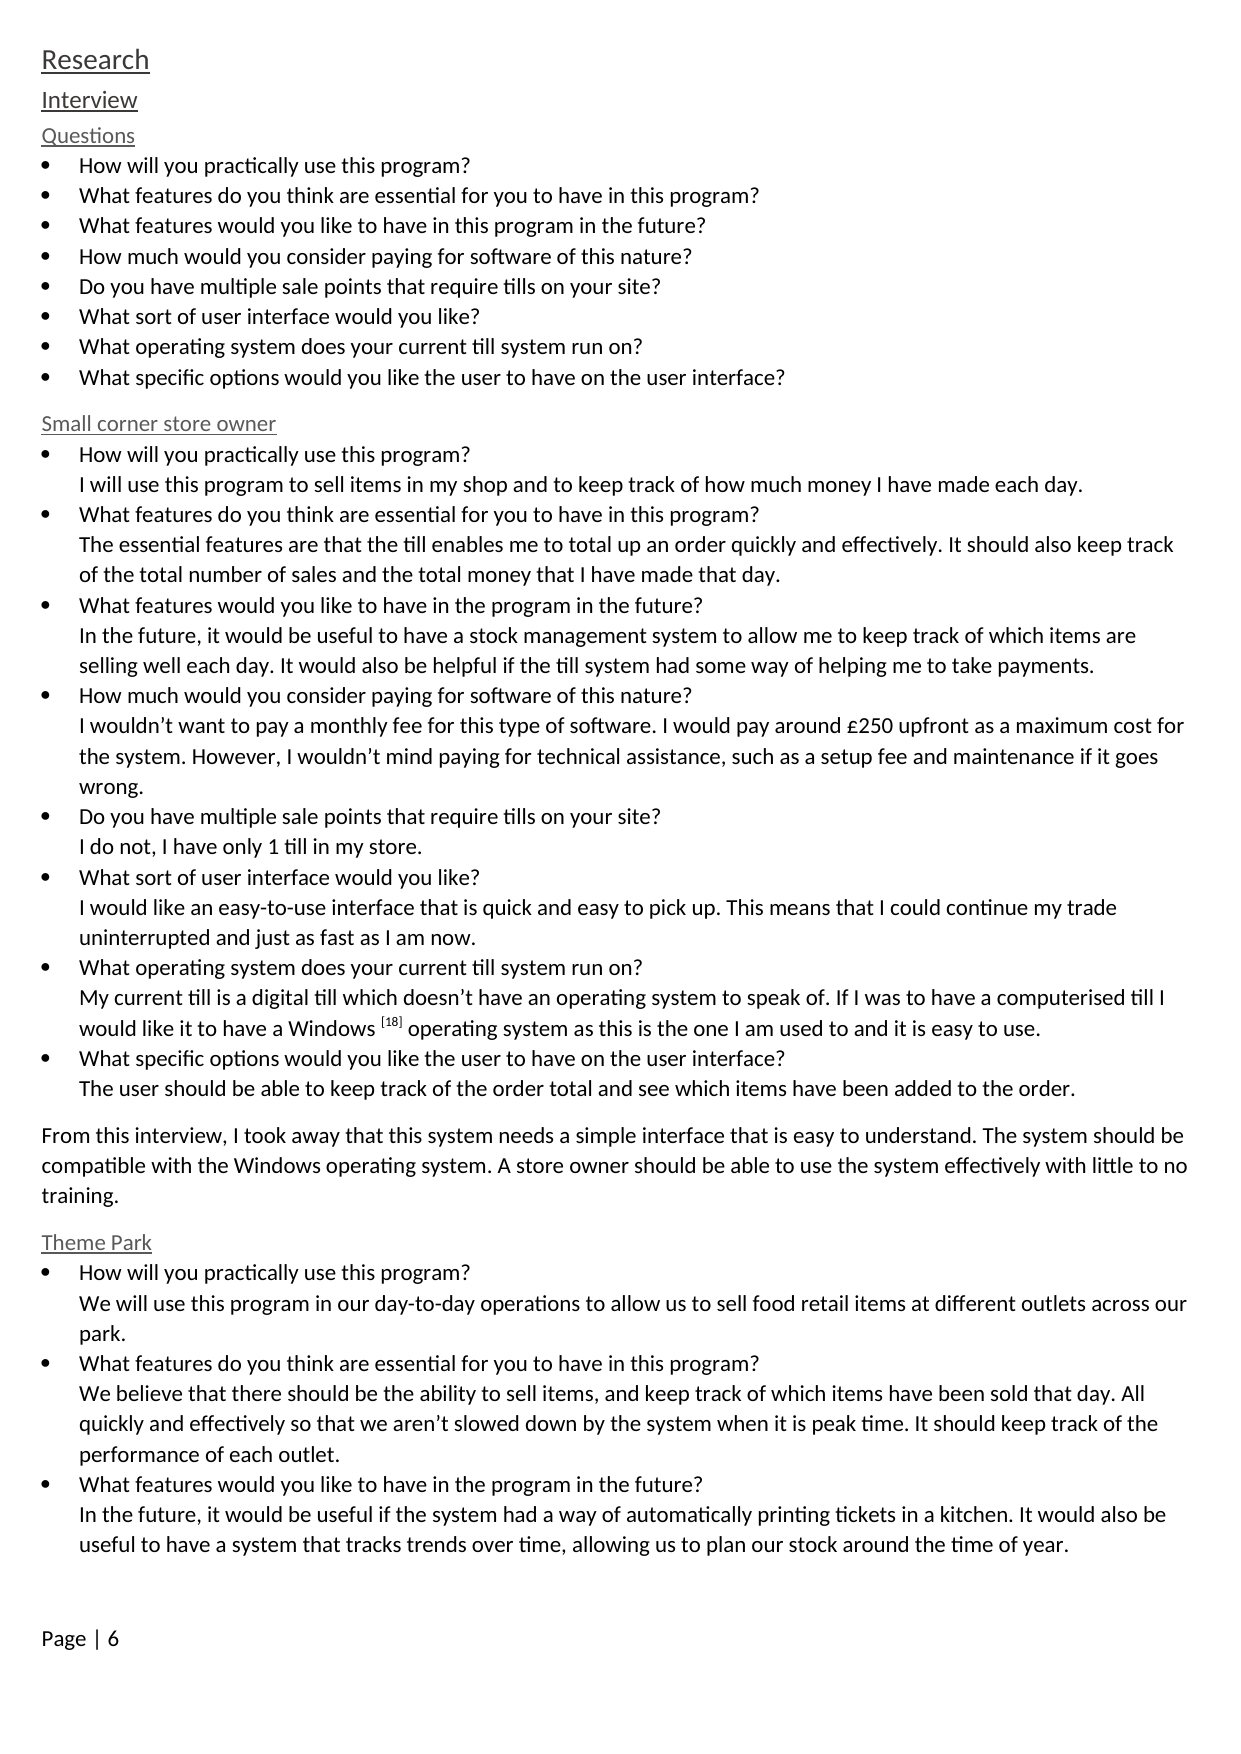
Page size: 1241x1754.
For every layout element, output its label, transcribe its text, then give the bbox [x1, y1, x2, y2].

list What features do you think are essential for you to have in this program? [41, 181, 1199, 209]
list What features would you like to have in the program in the future? In the future, it would be useful to have a stock management system to allow me to keep track of which items are selling well each day. It would also be helpful if the till system had some way of helping me to take payments. [41, 591, 1199, 679]
list What features do you think are essential for you to have in this program? We believe that there should be the ability to sell items, and keep track of which items have been sold that day. All quickly and effectively so that we aren’t slowed down by the system when it is peak time. It should keep track of the performance of each outlet. [41, 1349, 1199, 1468]
subtitle Questions [41, 121, 1199, 149]
list How much would you consider paying for software of this nature? I wouldn’t want to pay a monthly fee for this type of software. I would pay around £250 upfront as a maximum cost for the system. However, I wouldn’t mind paying for technical assistance, such as a setup fee and maintenance if it goes wrong. [41, 681, 1199, 800]
list What features do you think are essential for you to have in this program? The essential features are that the till enables me to total up an order quickly and effectively. It should also keep track of the total number of sales and the total money that I have made that day. [41, 500, 1199, 589]
list What operating system does your current till system run on? My current till is a digital till which doesn’t have an operating system to speak of. If I was to have a computerised till I would like it to have a Windows [18] operating system as this is the one I am used to and it is easy to use. [41, 953, 1199, 1042]
list What features would you like to have in the program in the future? In the future, it would be useful if the system had a way of automatically printing tickets in a kitchen. It would also be useful to have a system that tracks trends over time, allowing us to plan our stock around the time of year. [41, 1470, 1199, 1558]
subtitle Research [41, 41, 1199, 77]
subtitle Small corner store owner [41, 409, 1199, 438]
list Do you have multiple sale points that require tills on your site? I do not, I have only 1 till in my store. [41, 802, 1199, 861]
list What operating system does your current till system run on? [41, 332, 1199, 361]
list What features would you like to have in this program in the future? [41, 212, 1199, 240]
subtitle Interview [41, 84, 1199, 114]
list Do you have multiple sale points that require tills on your site? [41, 272, 1199, 300]
text From this interview, I took away that this system needs a simple interface that is easy to understand. The system should be compatible with the Windows operating system. A store owner should be able to use the system effectively with little to no training. [41, 1121, 1199, 1209]
list What sort of user interface would you like? [41, 302, 1199, 330]
list What sort of user interface would you like? I would like an easy-to-use interface that is quick and easy to pick up. This means that I could continue my trade uninterrupted and just as fast as I am now. [41, 863, 1199, 951]
subtitle Theme Park [41, 1228, 1199, 1256]
list How much would you consider paying for software of this nature? [41, 242, 1199, 270]
list How will you practically use this program? [41, 151, 1199, 179]
list What specific options would you like the user to have on the user interface? [41, 363, 1199, 391]
list How will you practically use this program? We will use this program in our day-to-day operations to allow us to sell food retail items at different outlets across our park. [41, 1258, 1199, 1347]
list What specific options would you like the user to have on the user interface? The user should be able to keep track of the order total and see which items have been added to the order. [41, 1044, 1199, 1102]
list How will you practically use this program? I will use this program to sell items in my shop and to keep track of how much money I have made each day. [41, 440, 1199, 498]
